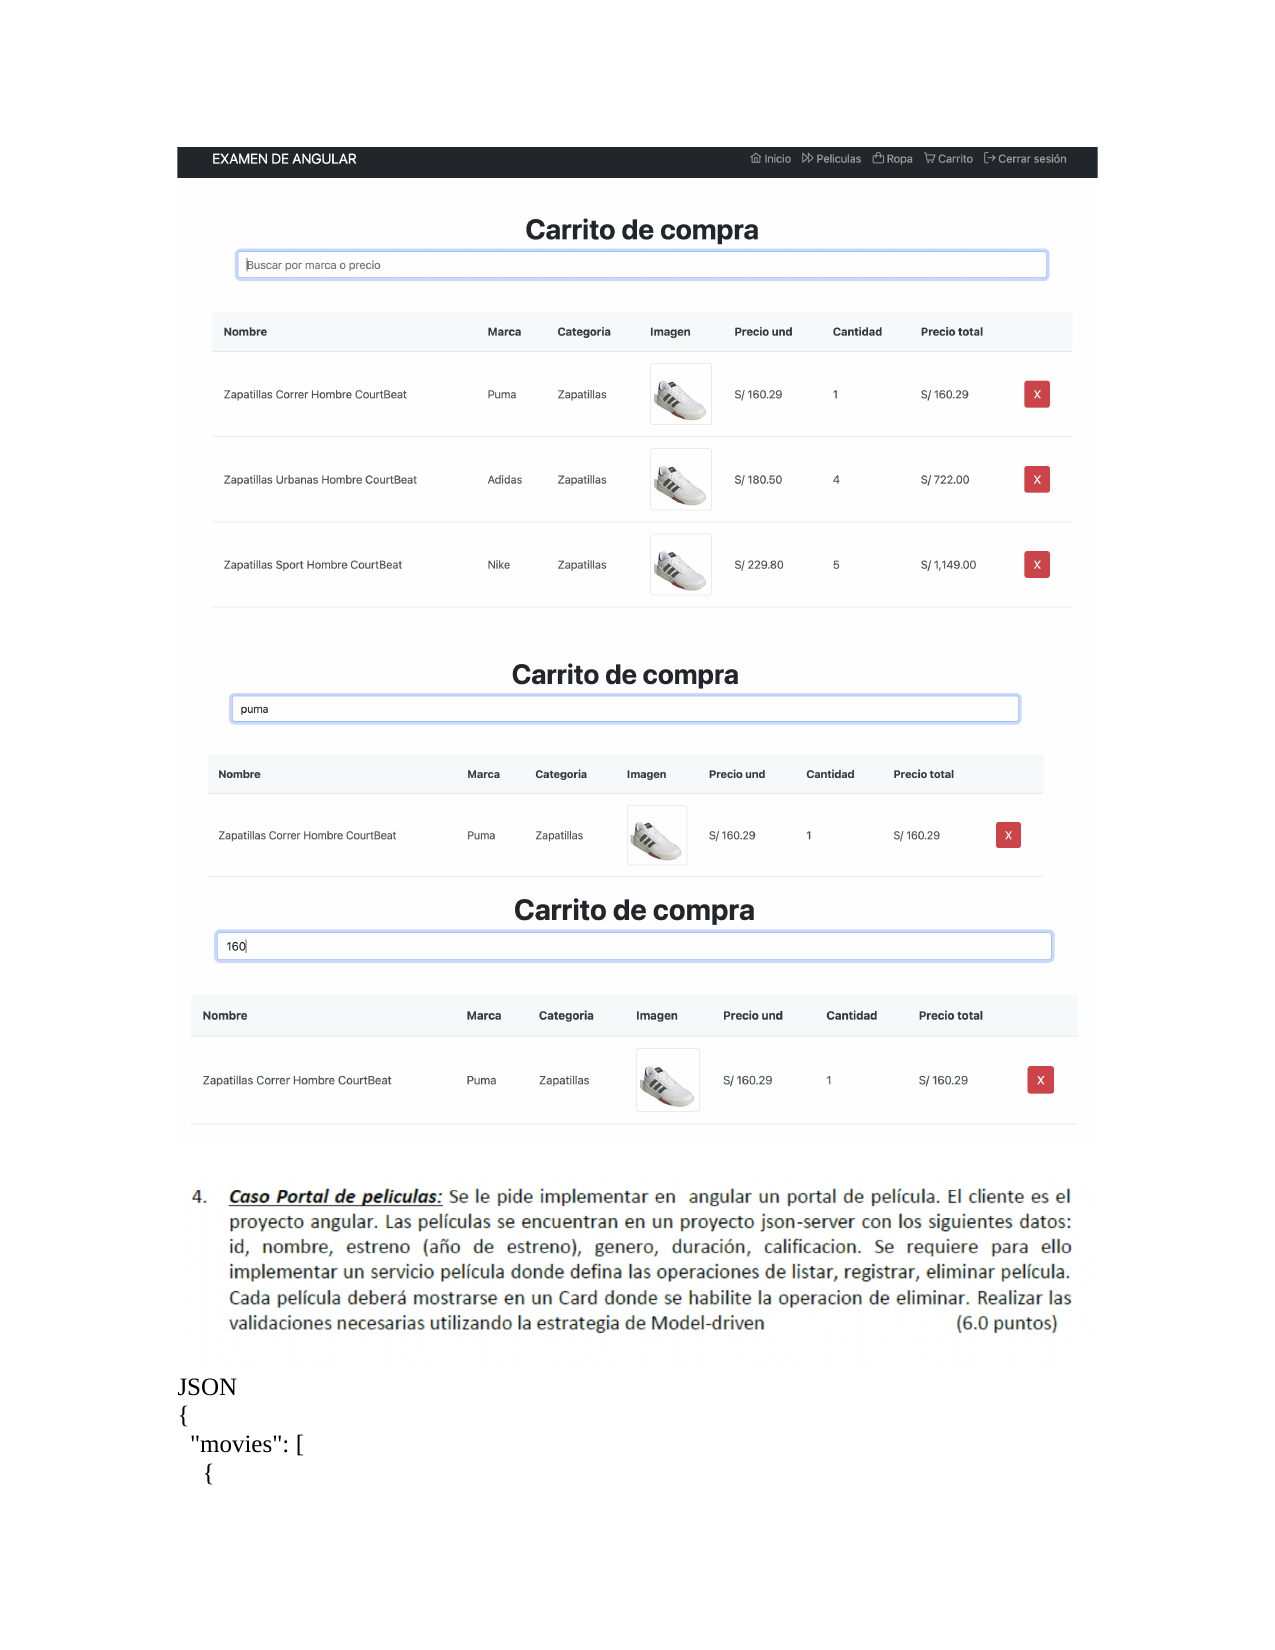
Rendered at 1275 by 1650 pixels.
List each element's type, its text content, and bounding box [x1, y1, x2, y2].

text "movies": [ [177, 1429, 1098, 1458]
text { [177, 1458, 1098, 1487]
text { [177, 1400, 1098, 1429]
picture [177, 147, 1098, 1146]
picture [177, 1173, 1098, 1372]
text JSON [177, 1372, 1098, 1400]
